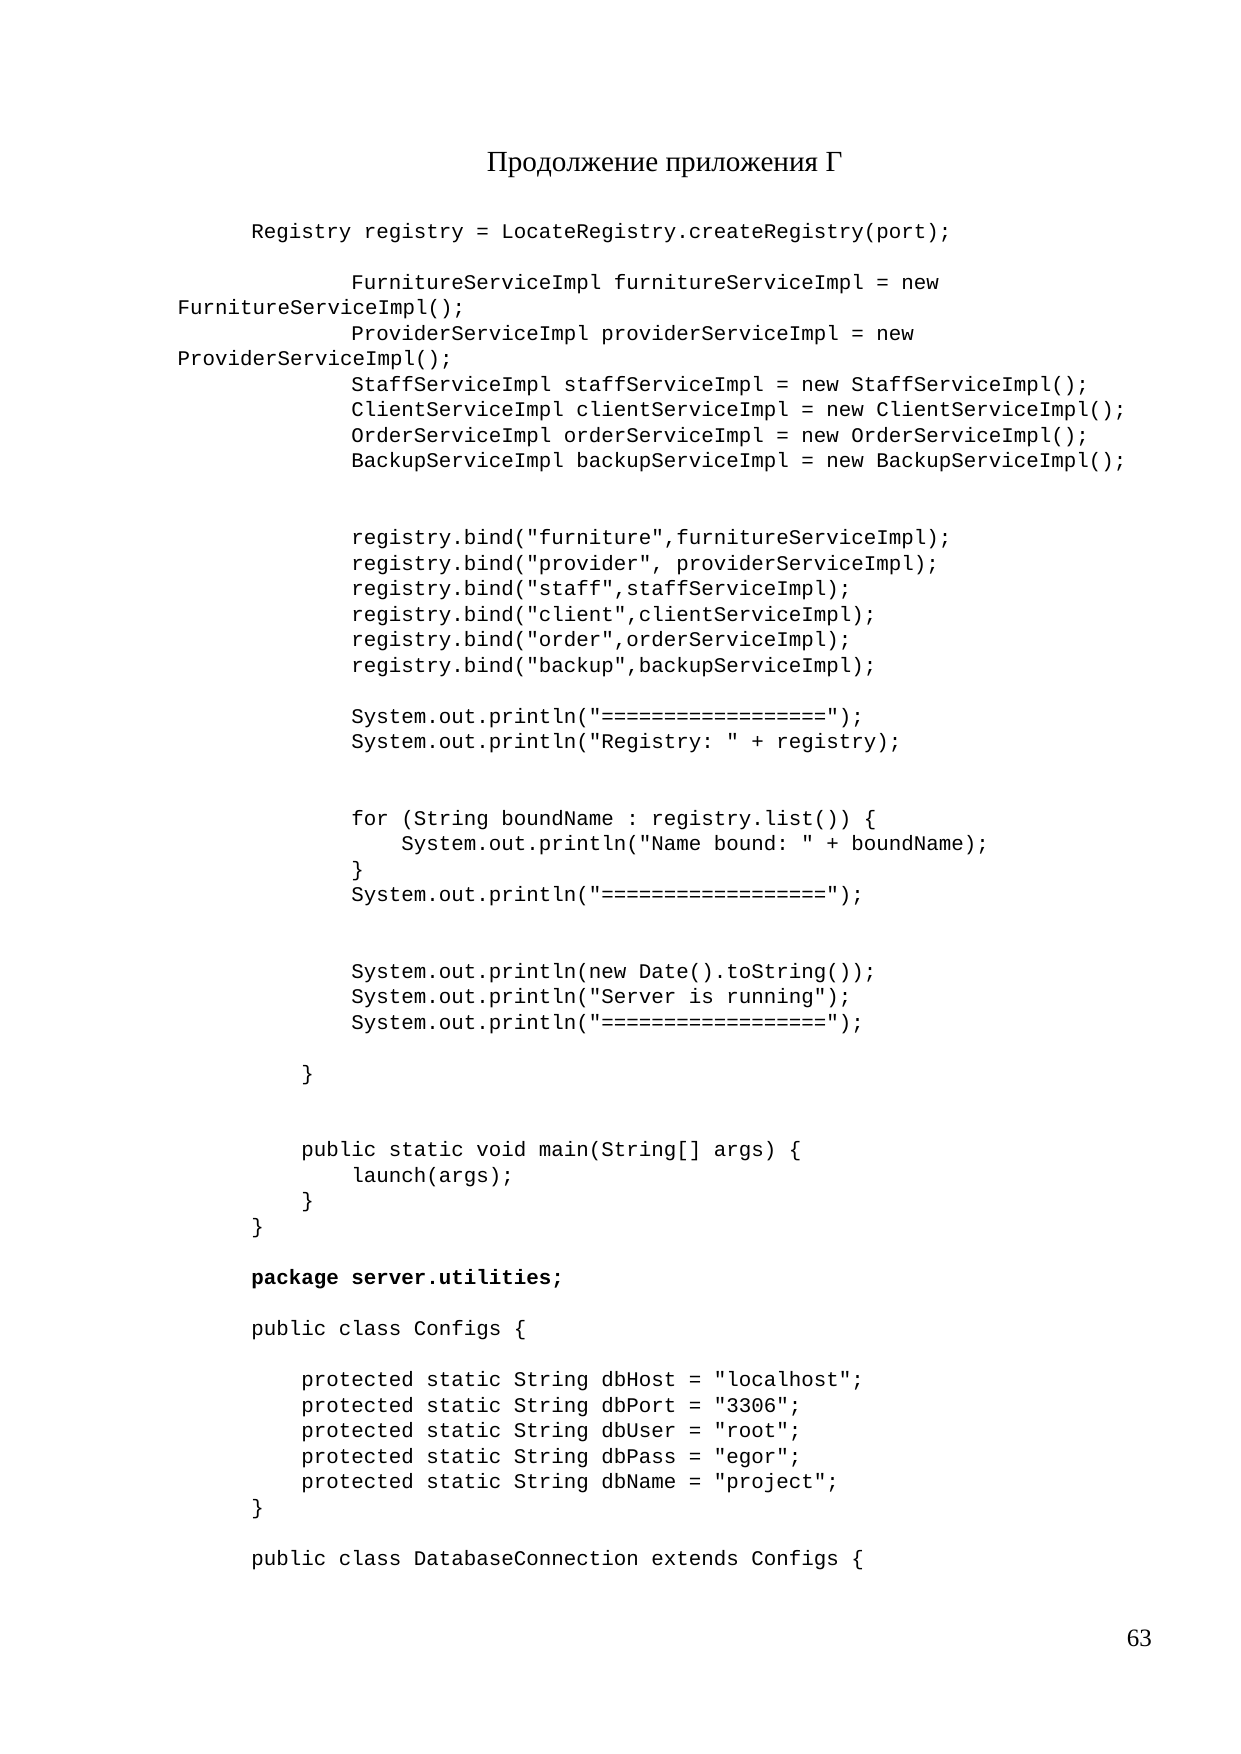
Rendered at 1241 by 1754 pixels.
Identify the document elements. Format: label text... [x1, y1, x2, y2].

text protected static String dbName = "project"; [177, 1471, 1152, 1495]
text registry.bind("backup",backupServiceImpl); [177, 654, 1152, 678]
text for (String boundName : registry.list()) { [177, 808, 1152, 831]
text Registry registry = LocateRegistry.createRegistry(port); [177, 221, 1152, 244]
text FurnitureServiceImpl furnitureServiceImpl = new FurnitureServiceImpl(); [177, 272, 1152, 321]
text } [177, 1497, 1152, 1520]
text System.out.println(new Date().toString()); [177, 961, 1152, 984]
text System.out.println("Registry: " + registry); [177, 731, 1152, 755]
text public class DatabaseConnection extends Configs { [177, 1548, 1152, 1571]
text OrderServiceImpl orderServiceImpl = new OrderServiceImpl(); [177, 425, 1152, 448]
text protected static String dbPort = "3306"; [177, 1395, 1152, 1418]
text registry.bind("provider", providerServiceImpl); [177, 552, 1152, 576]
text protected static String dbPass = "egor"; [177, 1446, 1152, 1469]
text Продолжение приложения Г [177, 144, 1152, 177]
text System.out.println("=================="); [177, 884, 1152, 908]
text ClientServiceImpl clientServiceImpl = new ClientServiceImpl(); [177, 399, 1152, 423]
text } [177, 1063, 1152, 1087]
text System.out.println("Server is running"); [177, 986, 1152, 1010]
text registry.bind("furniture",furnitureServiceImpl); [177, 527, 1152, 551]
text launch(args); [177, 1165, 1152, 1189]
text System.out.println("Name bound: " + boundName); [177, 833, 1152, 857]
text } [177, 859, 1152, 882]
text } [177, 1191, 1152, 1214]
text public static void main(String[] args) { [177, 1139, 1152, 1163]
text System.out.println("=================="); [177, 1012, 1152, 1036]
text BackupServiceImpl backupServiceImpl = new BackupServiceImpl(); [177, 450, 1152, 474]
text protected static String dbUser = "root"; [177, 1420, 1152, 1444]
text public class Configs { [177, 1318, 1152, 1342]
text registry.bind("order",orderServiceImpl); [177, 629, 1152, 653]
text StaffServiceImpl staffServiceImpl = new StaffServiceImpl(); [177, 374, 1152, 397]
text ProviderServiceImpl providerServiceImpl = new ProviderServiceImpl(); [177, 323, 1152, 372]
text protected static String dbHost = "localhost"; [177, 1369, 1152, 1393]
text registry.bind("client",clientServiceImpl); [177, 603, 1152, 627]
text } [177, 1216, 1152, 1240]
text registry.bind("staff",staffServiceImpl); [177, 578, 1152, 602]
text System.out.println("=================="); [177, 706, 1152, 729]
text package server.utilities; [177, 1267, 1152, 1291]
